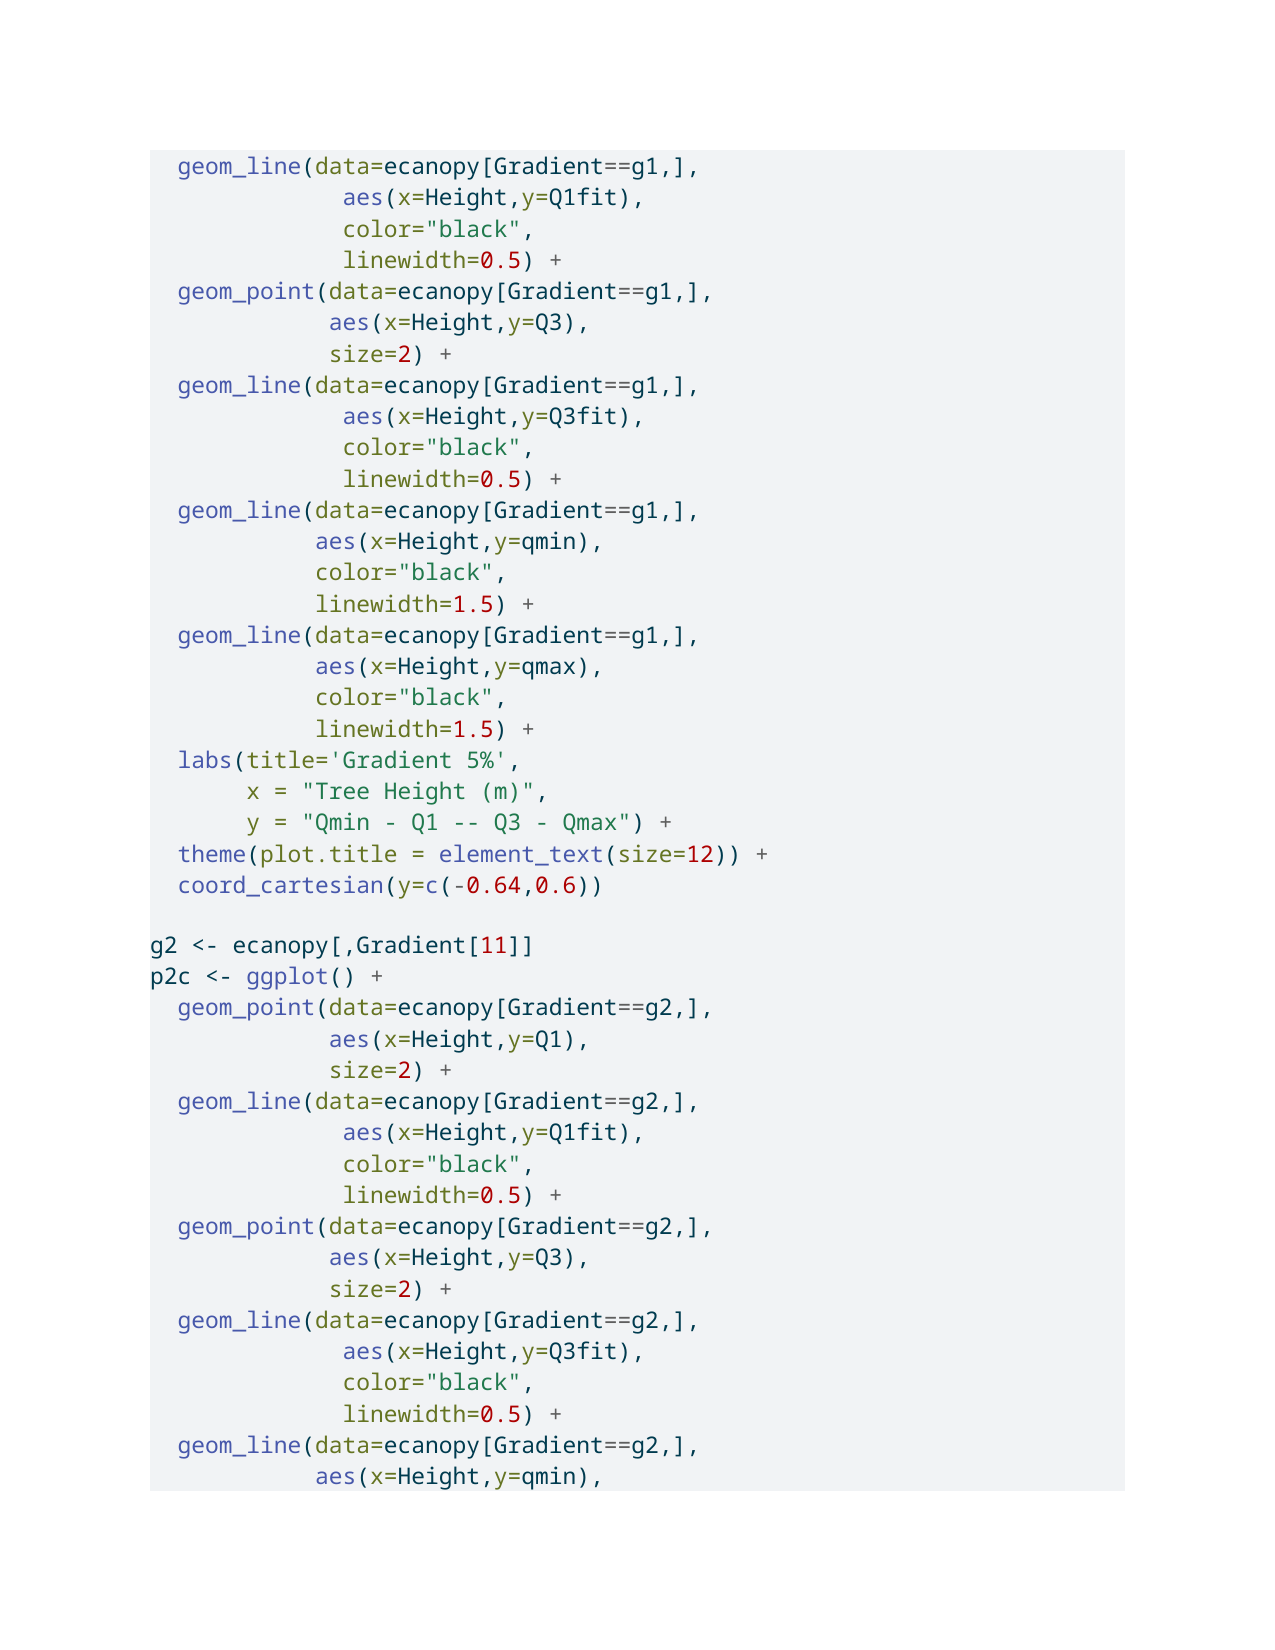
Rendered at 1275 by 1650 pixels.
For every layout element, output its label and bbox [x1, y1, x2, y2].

text [150, 150, 1125, 1491]
